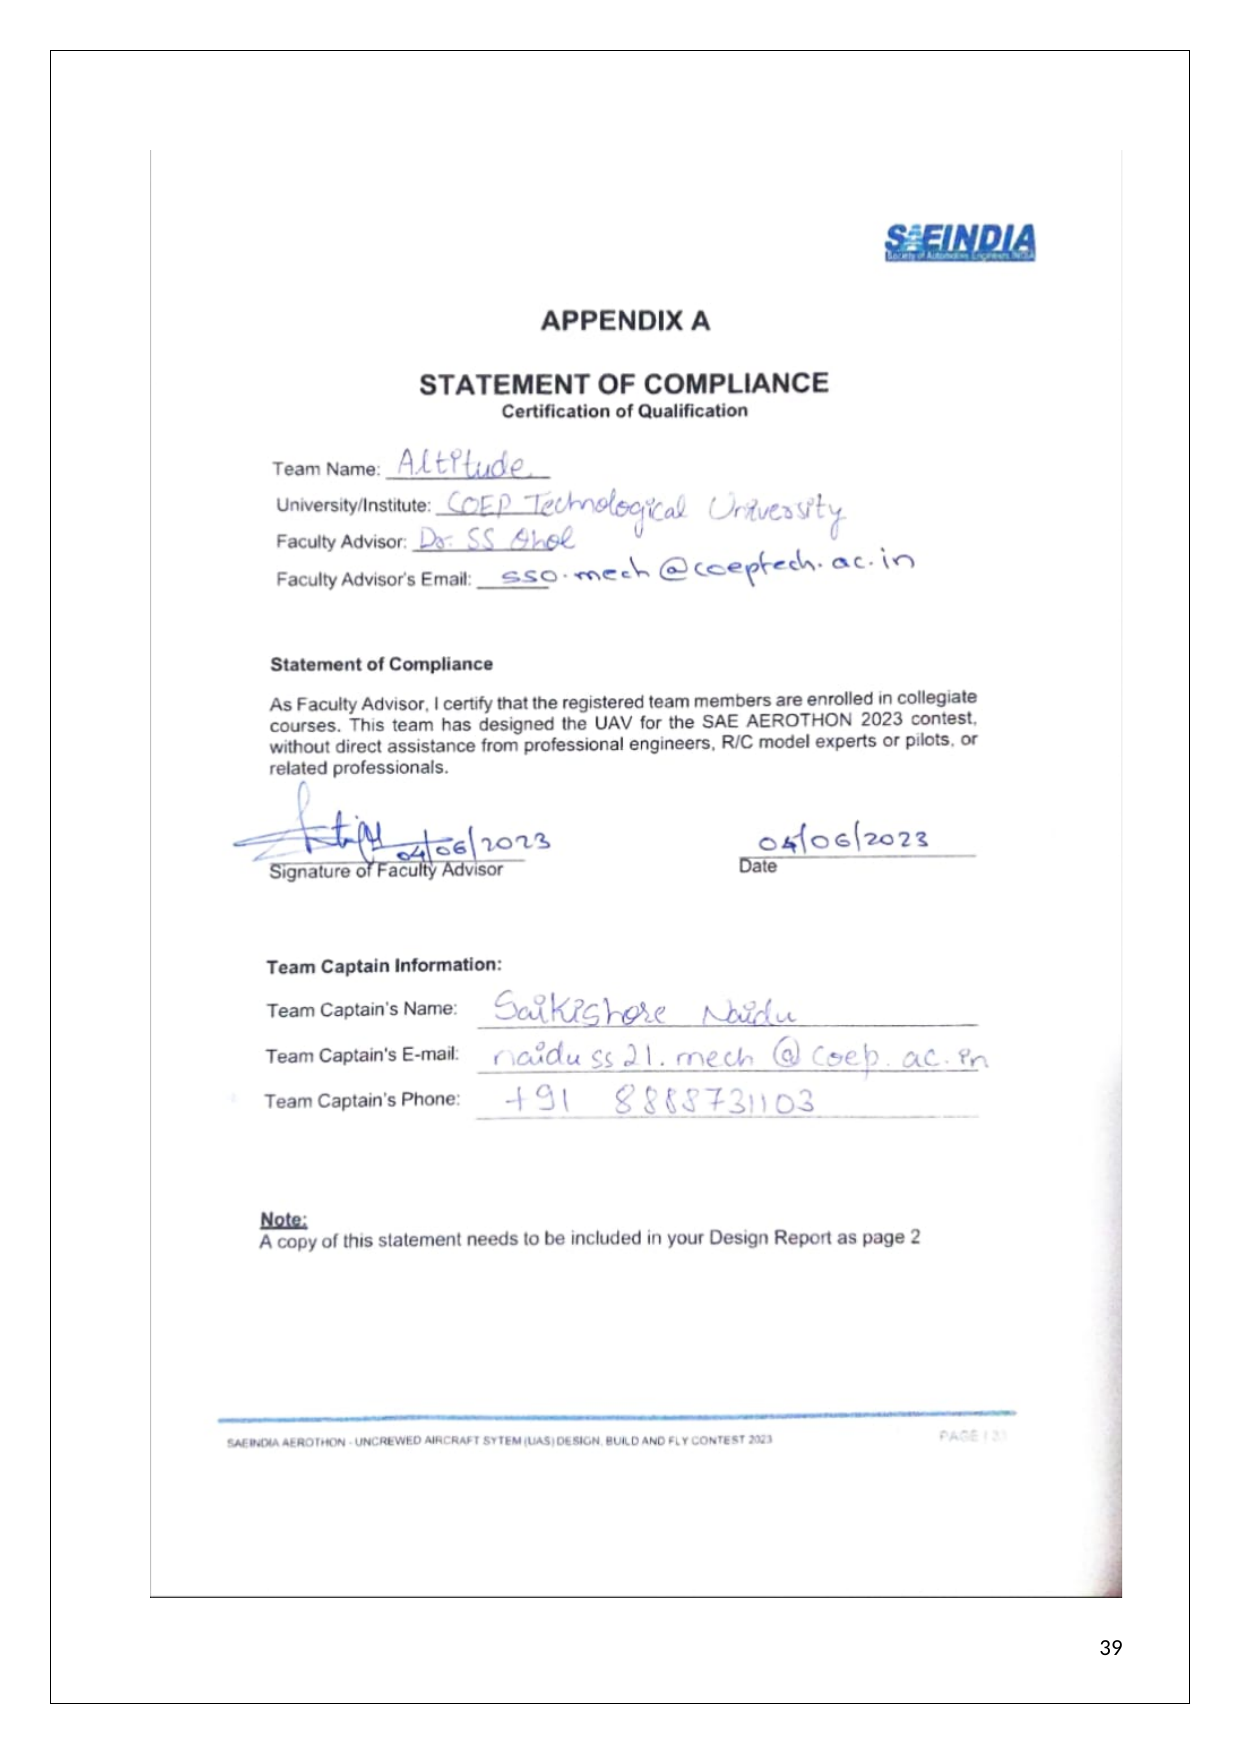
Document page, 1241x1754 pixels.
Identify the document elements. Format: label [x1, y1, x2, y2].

picture [150, 150, 1123, 1598]
